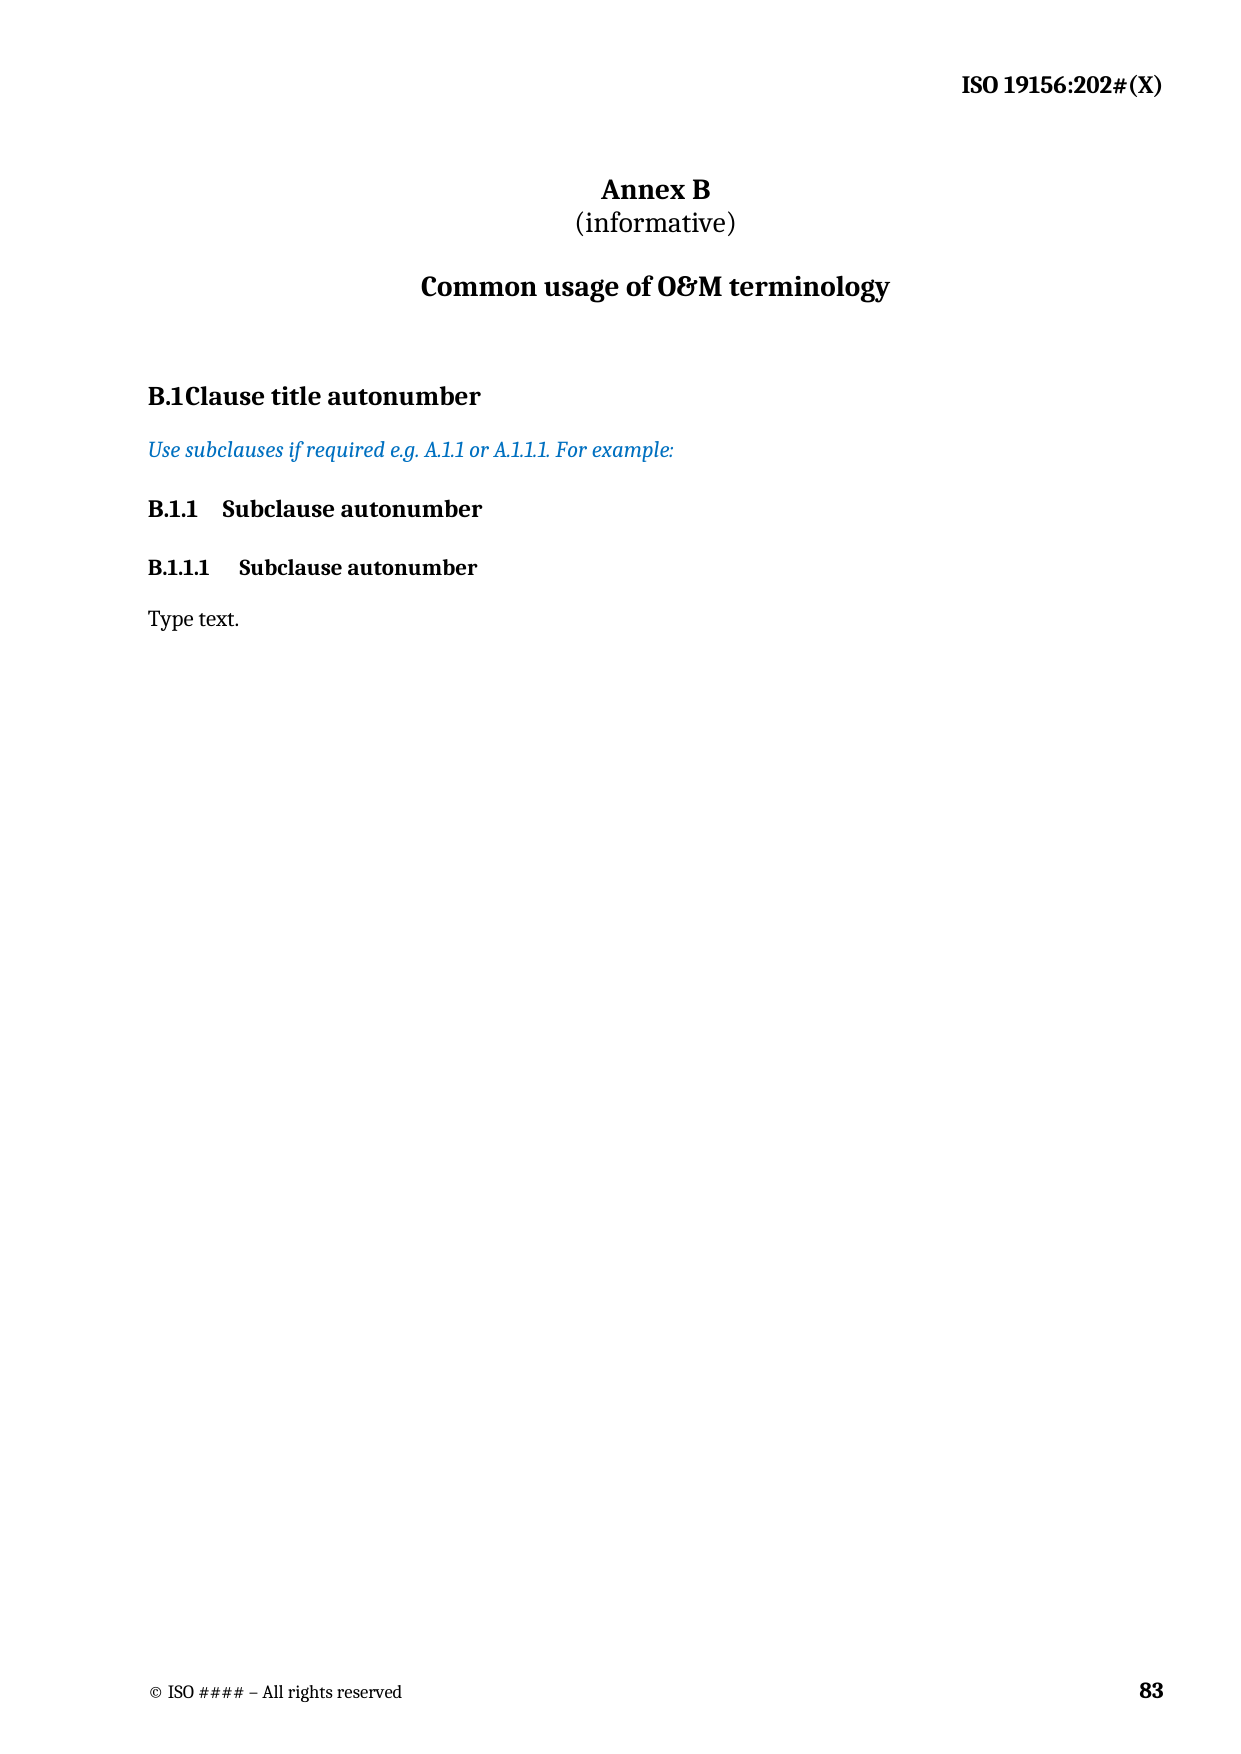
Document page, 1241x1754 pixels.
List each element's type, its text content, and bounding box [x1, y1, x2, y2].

list (informative) Common usage of O&M terminology [148, 174, 1163, 303]
text Type text. [148, 606, 1163, 633]
list Clause title autonumber [148, 381, 1163, 412]
text Use subclauses if required e.g. A.1.1 or A.1.1.1. For example: [148, 437, 1163, 464]
list Subclause autonumber [148, 495, 1163, 524]
list Subclause autonumber [148, 555, 1163, 581]
